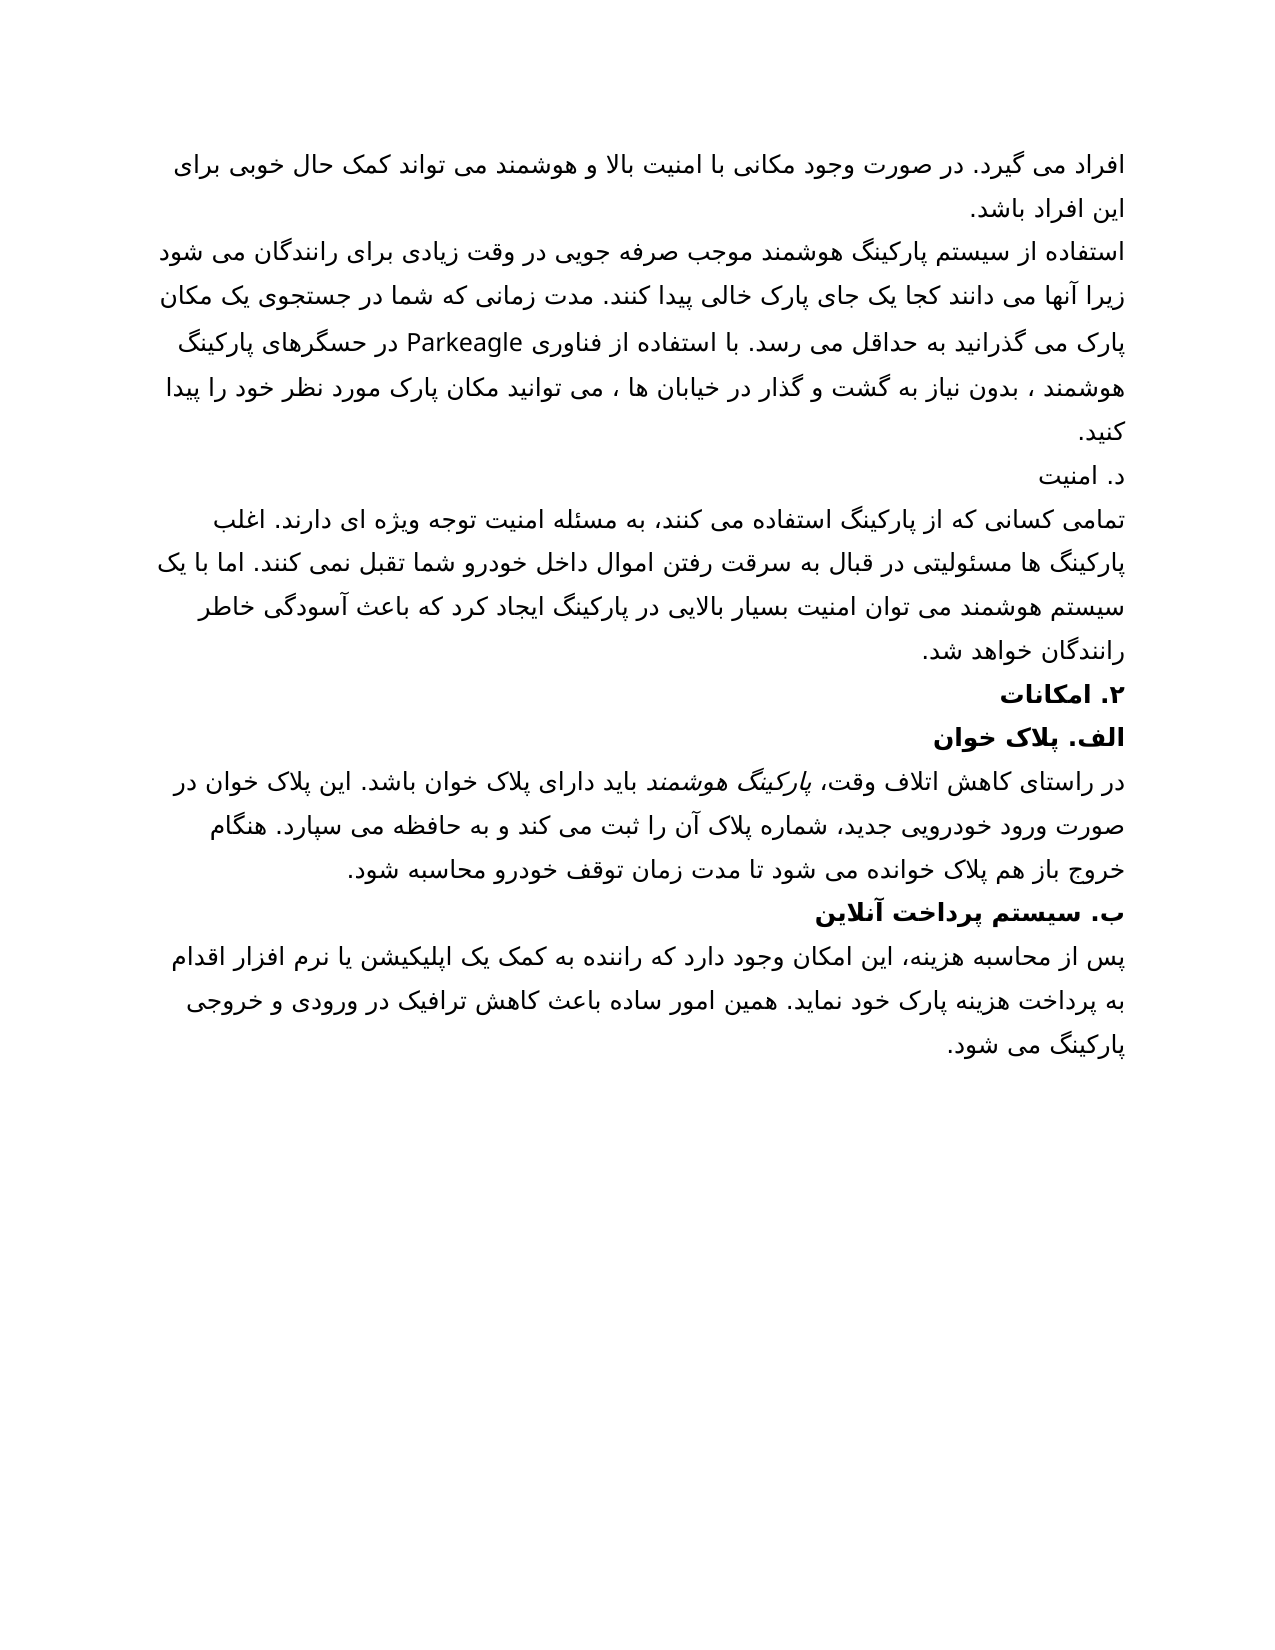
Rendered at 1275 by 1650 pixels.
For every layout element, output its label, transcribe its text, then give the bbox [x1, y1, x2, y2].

text ب. سیستم پرداخت آنلاین [150, 899, 1125, 928]
text تمامی کسانی که از پارکینگ استفاده می کنند، به مسئله امنیت توجه ویژه ای دارند. اغلب پارکینگ ها مسئولیتی در قبال به سرقت رفتن اموال داخل خودرو شما تقبل نمی کنند. اما با یک سیستم هوشمند می توان امنیت بسیار بالایی در پارکینگ ایجاد کرد که باعث آسودگی خاطر رانندگان خواهد شد. [150, 505, 1125, 665]
text ٢. امکانات [150, 680, 1125, 709]
text استفاده از سیستم پارکینگ هوشمند موجب صرفه جویی در وقت زیادی برای رانندگان می شود زیرا آنها می دانند کجا یک جای پارک خالی پیدا کنند. مدت زمانی که شما در جستجوی یک مکان پارک می گذرانید به حداقل می رسد. با استفاده از فناوری Parkeagle در حسگرهای پارکینگ هوشمند ، بدون نیاز به گشت و گذار در خیابان ها ، می توانید مکان پارک مورد نظر خود را پیدا کنید. [150, 237, 1125, 447]
text د. امنیت [150, 461, 1125, 490]
text در راستای کاهش اتلاف وقت، پارکینگ هوشمند باید دارای پلاک خوان باشد. این پلاک خوان در صورت ورود خودرویی جدید، شماره پلاک آن را ثبت می کند و به حافظه می سپارد. هنگام خروج باز هم پلاک خوانده می شود تا مدت زمان توقف خودرو محاسبه شود. [150, 767, 1125, 884]
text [150, 150, 1125, 223]
text الف. پلاک خوان [150, 724, 1125, 753]
text پس از محاسبه هزینه، این امکان وجود دارد که راننده به کمک یک اپلیکیشن یا نرم افزار اقدام به پرداخت هزینه پارک خود نماید. همین امور ساده باعث کاهش ترافیک در ورودی و خروجی پارکینگ می شود. [150, 942, 1125, 1059]
